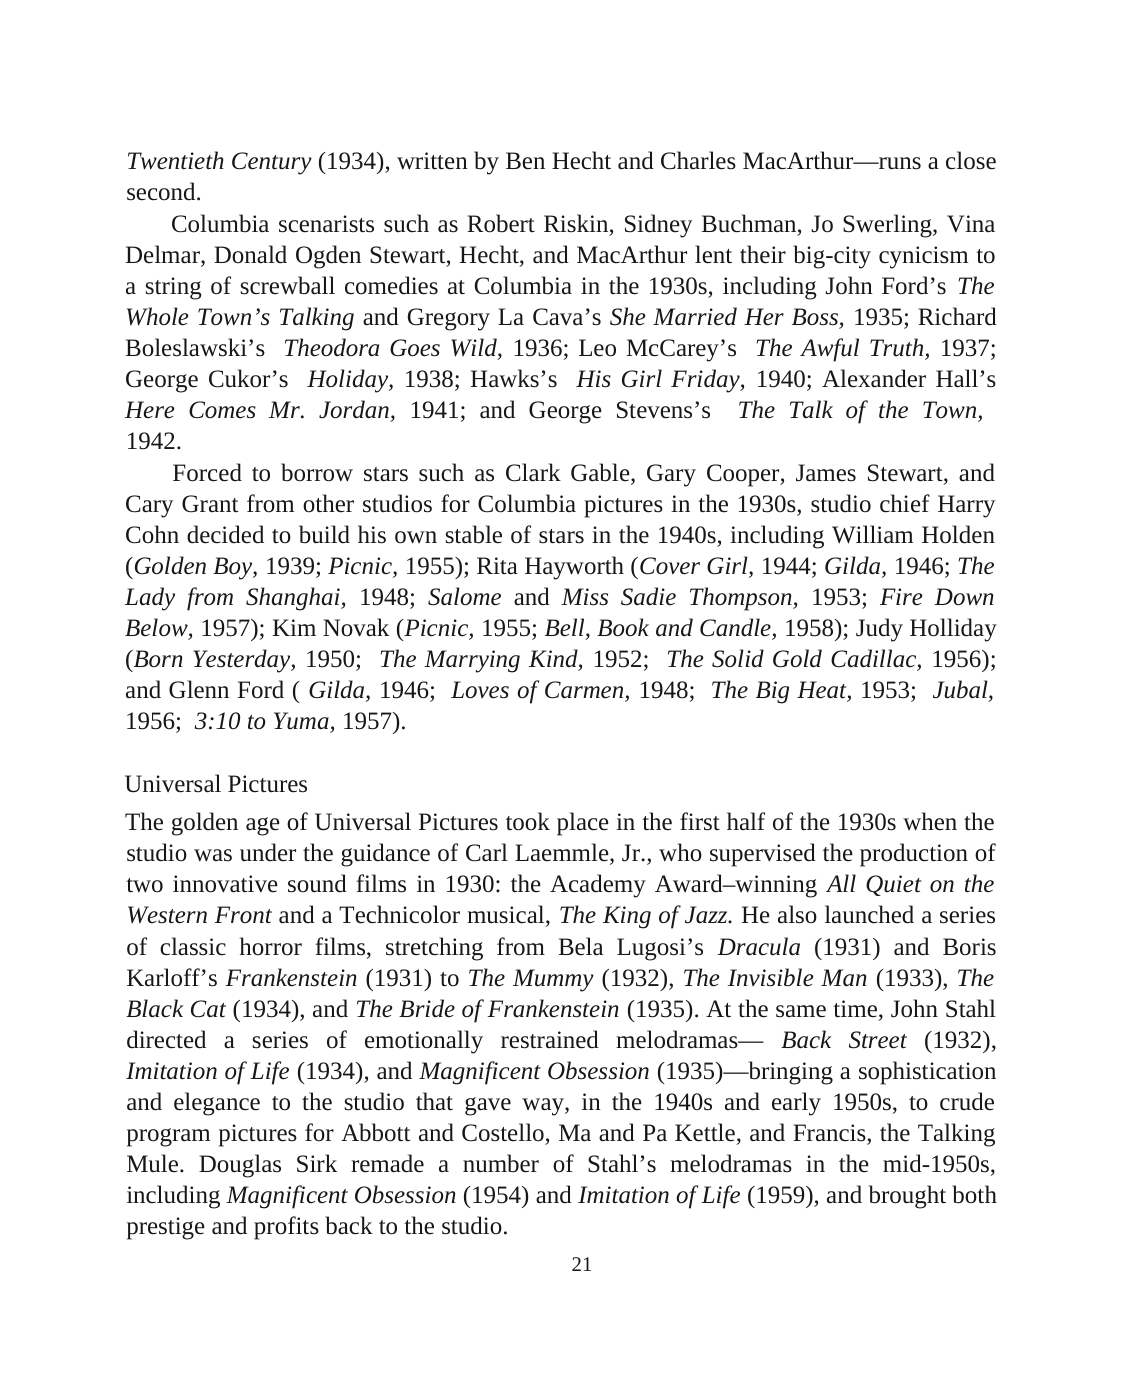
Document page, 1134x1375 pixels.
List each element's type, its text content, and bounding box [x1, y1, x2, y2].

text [125, 146, 997, 206]
text The golden age of Universal Pictures took place in the first half of the 1930s when the studio was under the guidance of Carl Laemmle, Jr., who supervised the production of two innovative sound films in 1930: the Academy Award–winning All Quiet on the Western Front and a Technicolor musical, The King of Jazz. He also launched a series of classic horror films, stretching from Bela Lugosi’s Dracula (1931) and Boris Karloff’s Frankenstein (1931) to The Mummy (1932), The Invisible Man (1933), The Black Cat (1934), and The Bride of Frankenstein (1935). At the same time, John Stahl directed a series of emotionally restrained melodramas— Back Street (1932), Imitation of Life (1934), and Magnificent Obsession (1935)—bringing a sophistication and elegance to the studio that gave way, in the 1940s and early 1950s, to crude program pictures for Abbott and Costello, Ma and Pa Kettle, and Francis, the Talking Mule. Douglas Sirk remade a number of Stahl’s melodramas in the mid-1950s, including Magnificent Obsession (1954) and Imitation of Life (1959), and brought both prestige and profits back to the studio. [125, 807, 997, 1240]
text Forced to borrow stars such as Clark Gable, Gary Cooper, James Stewart, and Cary Grant from other studios for Columbia pictures in the 1930s, studio chief Harry Cohn decided to build his own stable of stars in the 1940s, including William Holden (Golden Boy, 1939; Picnic, 1955); Rita Hayworth (Cover Girl, 1944; Gilda, 1946; The Lady from Shanghai, 1948; Salome and Miss Sadie Thompson, 1953; Fire Down Below, 1957); Kim Novak (Picnic, 1955; Bell, Book and Candle, 1958); Judy Holliday (Born Yesterday, 1950; The Marrying Kind, 1952; The Solid Gold Cadillac, 1956); and Glenn Ford ( Gilda, 1946; Loves of Carmen, 1948; The Big Heat, 1953; Jubal, 1956; 3:10 to Yuma, 1957). [125, 458, 997, 735]
text Columbia scenarists such as Robert Riskin, Sidney Buchman, Jo Swerling, Vina Delmar, Donald Ogden Stewart, Hecht, and MacArthur lent their big-city cynicism to a string of screwball comedies at Columbia in the 1930s, including John Ford’s The Whole Town’s Talking and Gregory La Cava’s She Married Her Boss, 1935; Richard Boleslawski’s Theodora Goes Wild, 1936; Leo McCarey’s The Awful Truth, 1937; George Cukor’s Holiday, 1938; Hawks’s His Girl Friday, 1940; Alexander Hall’s Here Comes Mr. Jordan, 1941; and George Stevens’s The Talk of the Town, 1942. [125, 209, 997, 455]
subtitle Universal Pictures [124, 769, 1001, 798]
